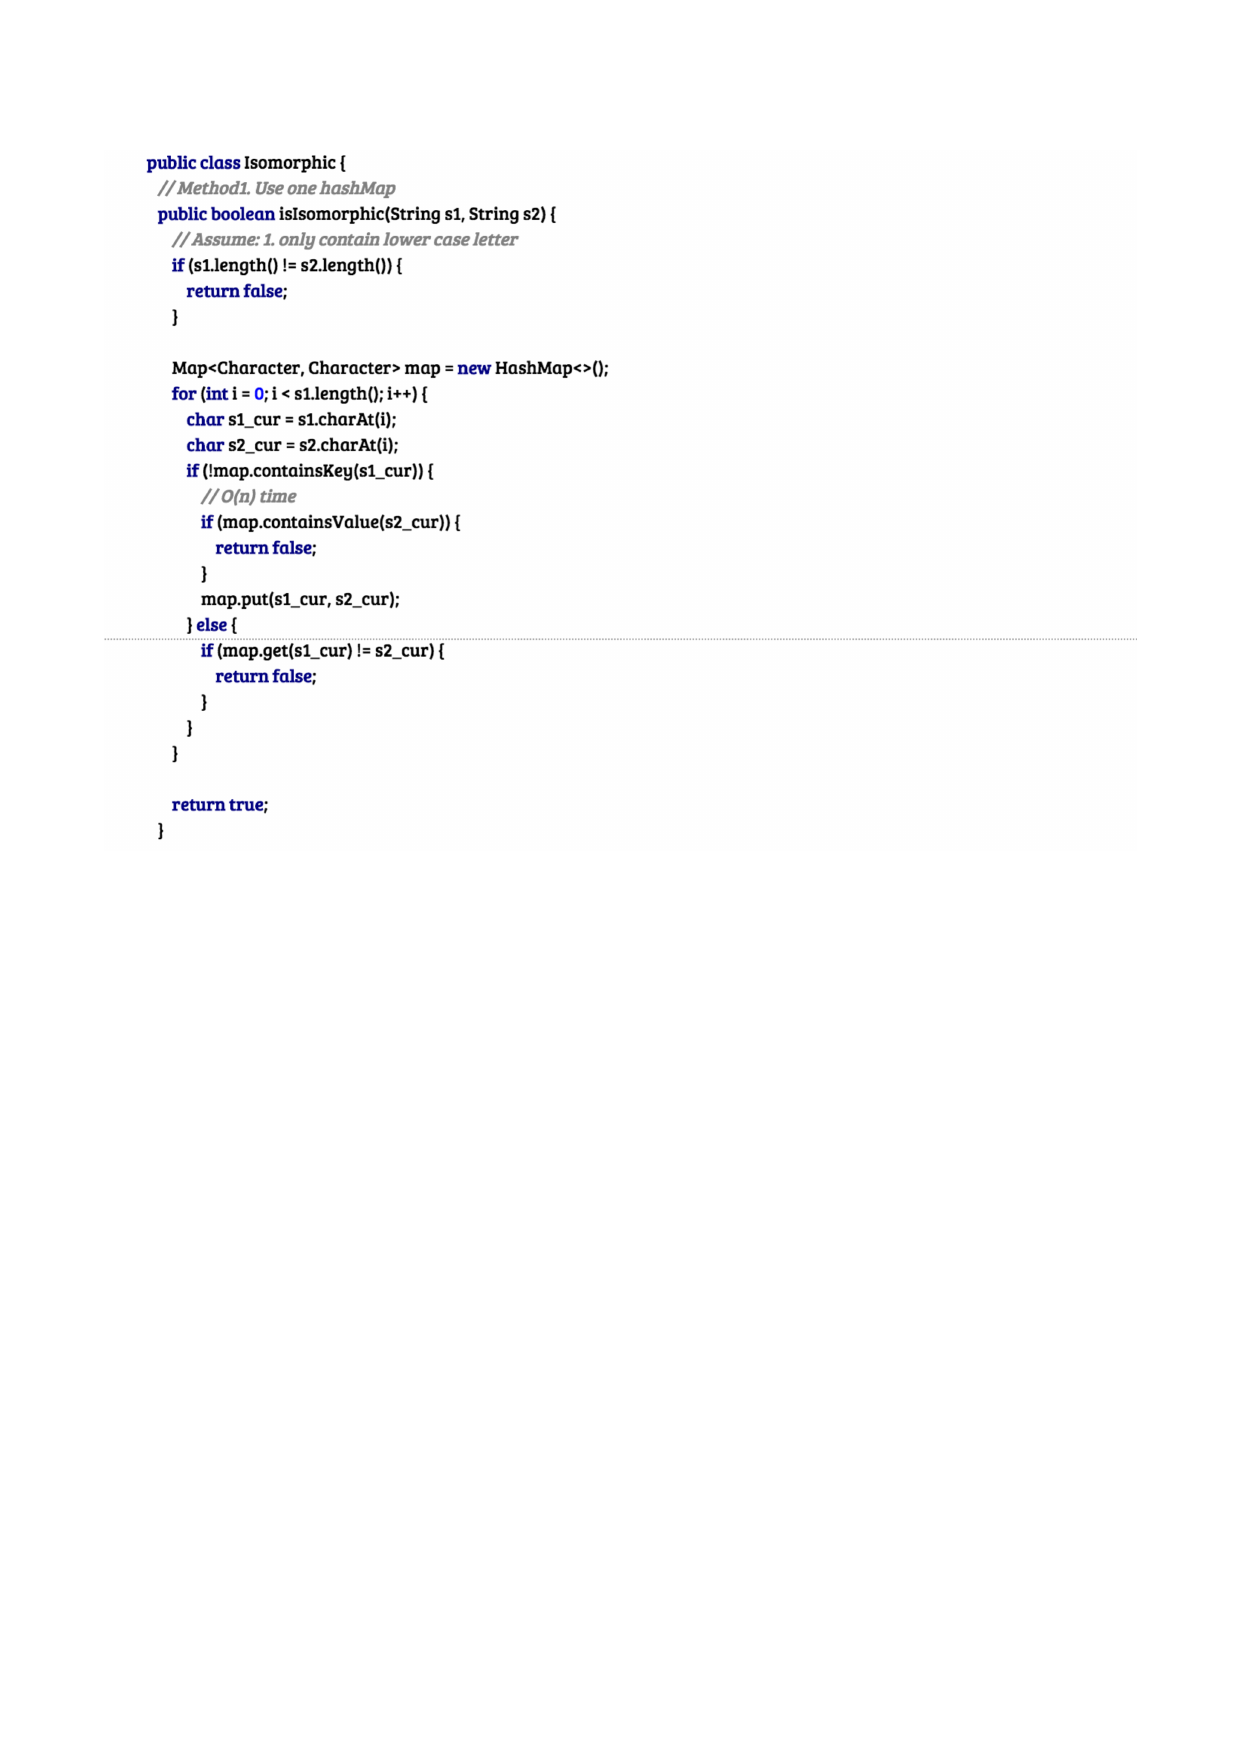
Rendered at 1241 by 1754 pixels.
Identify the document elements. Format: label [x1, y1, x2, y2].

picture [103, 150, 1137, 851]
